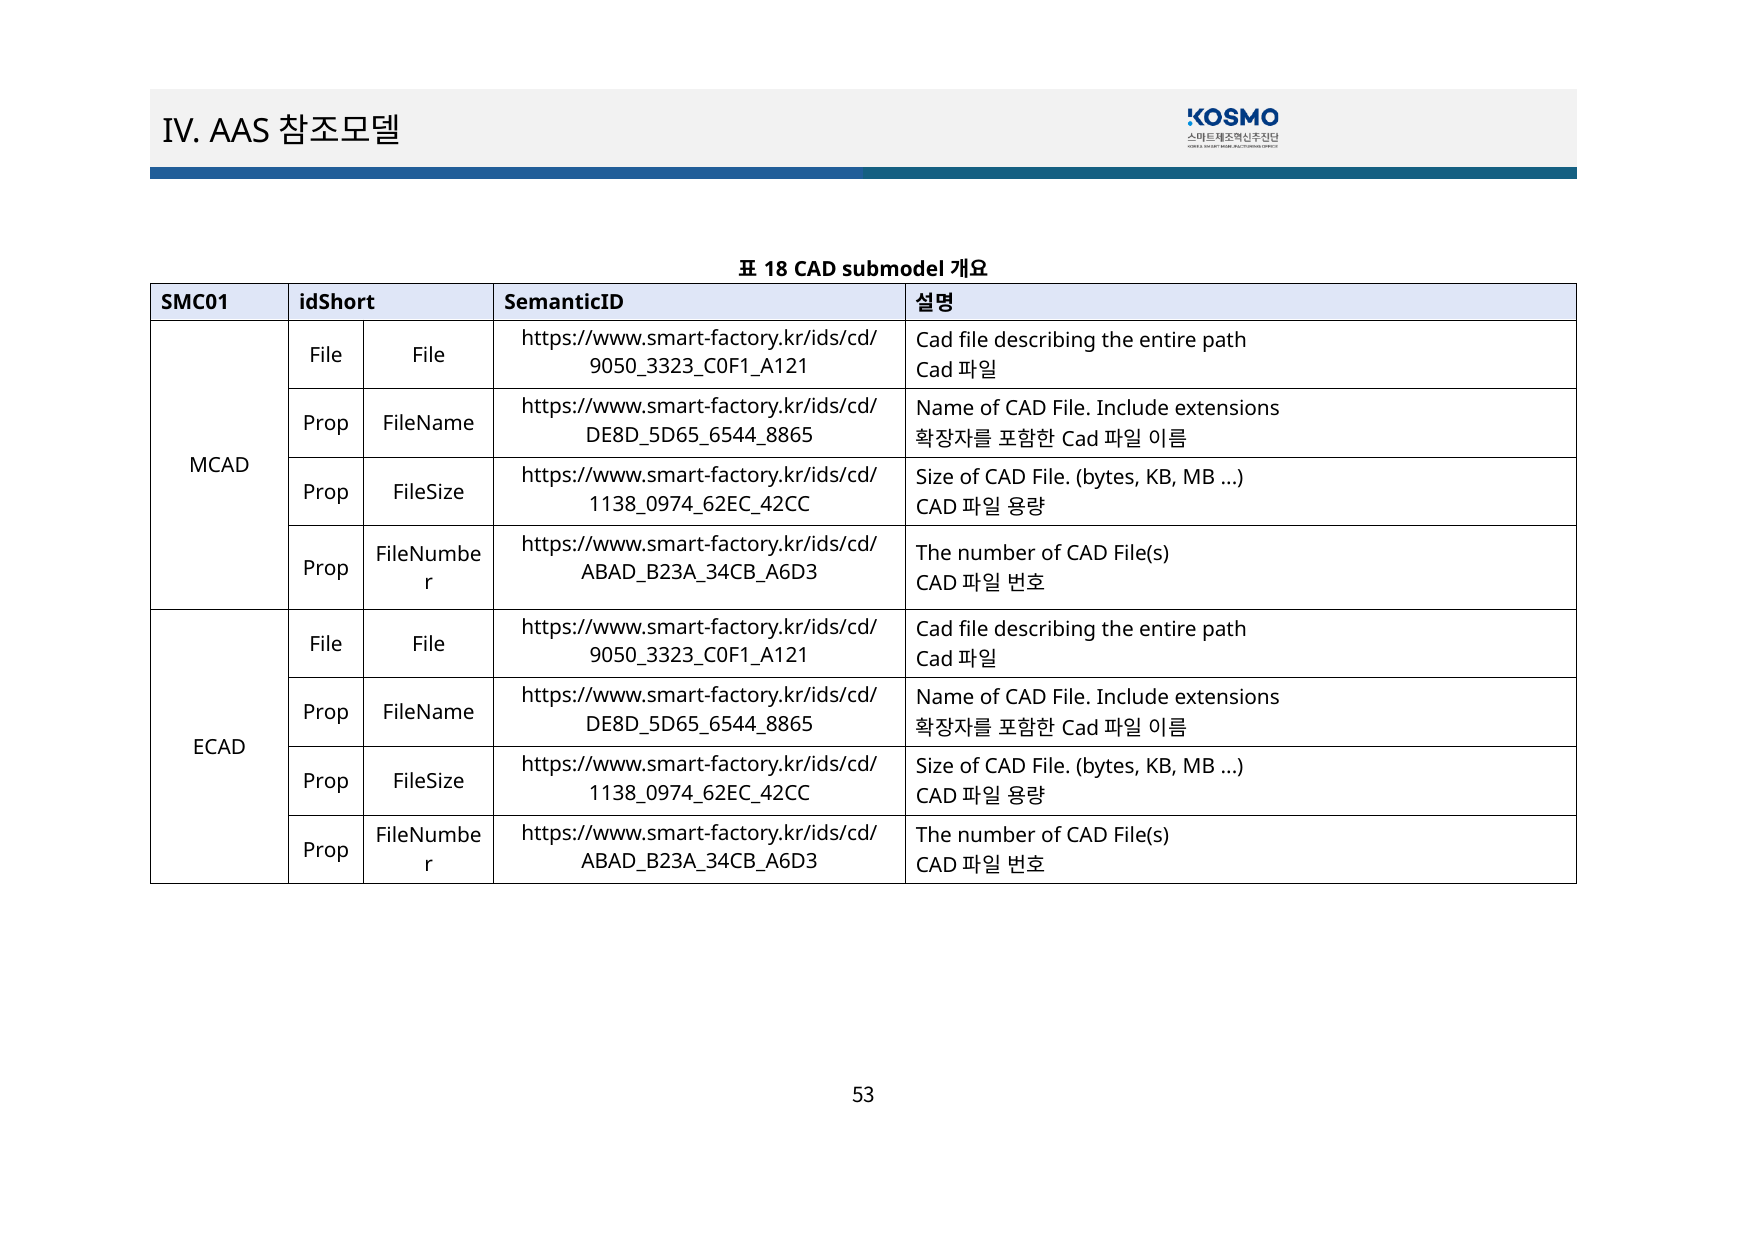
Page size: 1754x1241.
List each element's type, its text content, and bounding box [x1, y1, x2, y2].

table_cell ECAD [151, 610, 288, 883]
table_cell Cad file describing the entire path Cad 파일 [906, 610, 1576, 677]
table_cell FileNumber [364, 816, 493, 883]
table_cell Name of CAD File. Include extensions 확장자를 포함한 Cad 파일 이름 [906, 389, 1576, 457]
table_header idShort [289, 284, 493, 319]
picture [1187, 108, 1279, 148]
table_cell MCAD [151, 321, 288, 608]
table_cell Prop [289, 526, 363, 608]
table_cell FileNumber [364, 526, 493, 608]
text 표 CAD submodel 개요 [150, 253, 1577, 283]
table_cell https://www.smart-factory.kr/ids/cd/DE8D_5D65_6544_8865 [494, 678, 905, 746]
table_cell Prop [289, 458, 363, 525]
table_cell FileName [364, 389, 493, 457]
table_cell Size of CAD File. (bytes, KB, MB ...) CAD 파일 용량 [906, 458, 1576, 525]
table_cell Prop [289, 678, 363, 746]
table_cell The number of CAD File(s) CAD 파일 번호 [906, 816, 1576, 883]
table_header 설명 [906, 284, 1576, 319]
table_cell FileName [364, 678, 493, 746]
table_cell https://www.smart-factory.kr/ids/cd/9050_3323_C0F1_A121 [494, 321, 905, 388]
table_cell Prop [289, 389, 363, 457]
table_cell Cad file describing the entire path Cad 파일 [906, 321, 1576, 388]
table_cell File [289, 610, 363, 677]
table_cell FileSize [364, 458, 493, 525]
table_cell File [364, 321, 493, 388]
table_cell Size of CAD File. (bytes, KB, MB ...) CAD 파일 용량 [906, 747, 1576, 814]
table_header SMC01 [151, 284, 288, 319]
table_cell https://www.smart-factory.kr/ids/cd/9050_3323_C0F1_A121 [494, 610, 905, 677]
table_cell The number of CAD File(s) CAD 파일 번호 [906, 526, 1576, 608]
table_cell File [289, 321, 363, 388]
table_cell Prop [289, 816, 363, 883]
table_cell Prop [289, 747, 363, 814]
table_cell https://www.smart-factory.kr/ids/cd/ABAD_B23A_34CB_A6D3 [494, 816, 905, 883]
table_header SemanticID [494, 284, 905, 319]
table_cell https://www.smart-factory.kr/ids/cd/DE8D_5D65_6544_8865 [494, 389, 905, 457]
table_cell https://www.smart-factory.kr/ids/cd/ABAD_B23A_34CB_A6D3 [494, 526, 905, 608]
table_cell https://www.smart-factory.kr/ids/cd/1138_0974_62EC_42CC [494, 458, 905, 525]
table_cell Name of CAD File. Include extensions 확장자를 포함한 Cad 파일 이름 [906, 678, 1576, 746]
table_cell https://www.smart-factory.kr/ids/cd/1138_0974_62EC_42CC [494, 747, 905, 814]
table_cell File [364, 610, 493, 677]
table_cell FileSize [364, 747, 493, 814]
